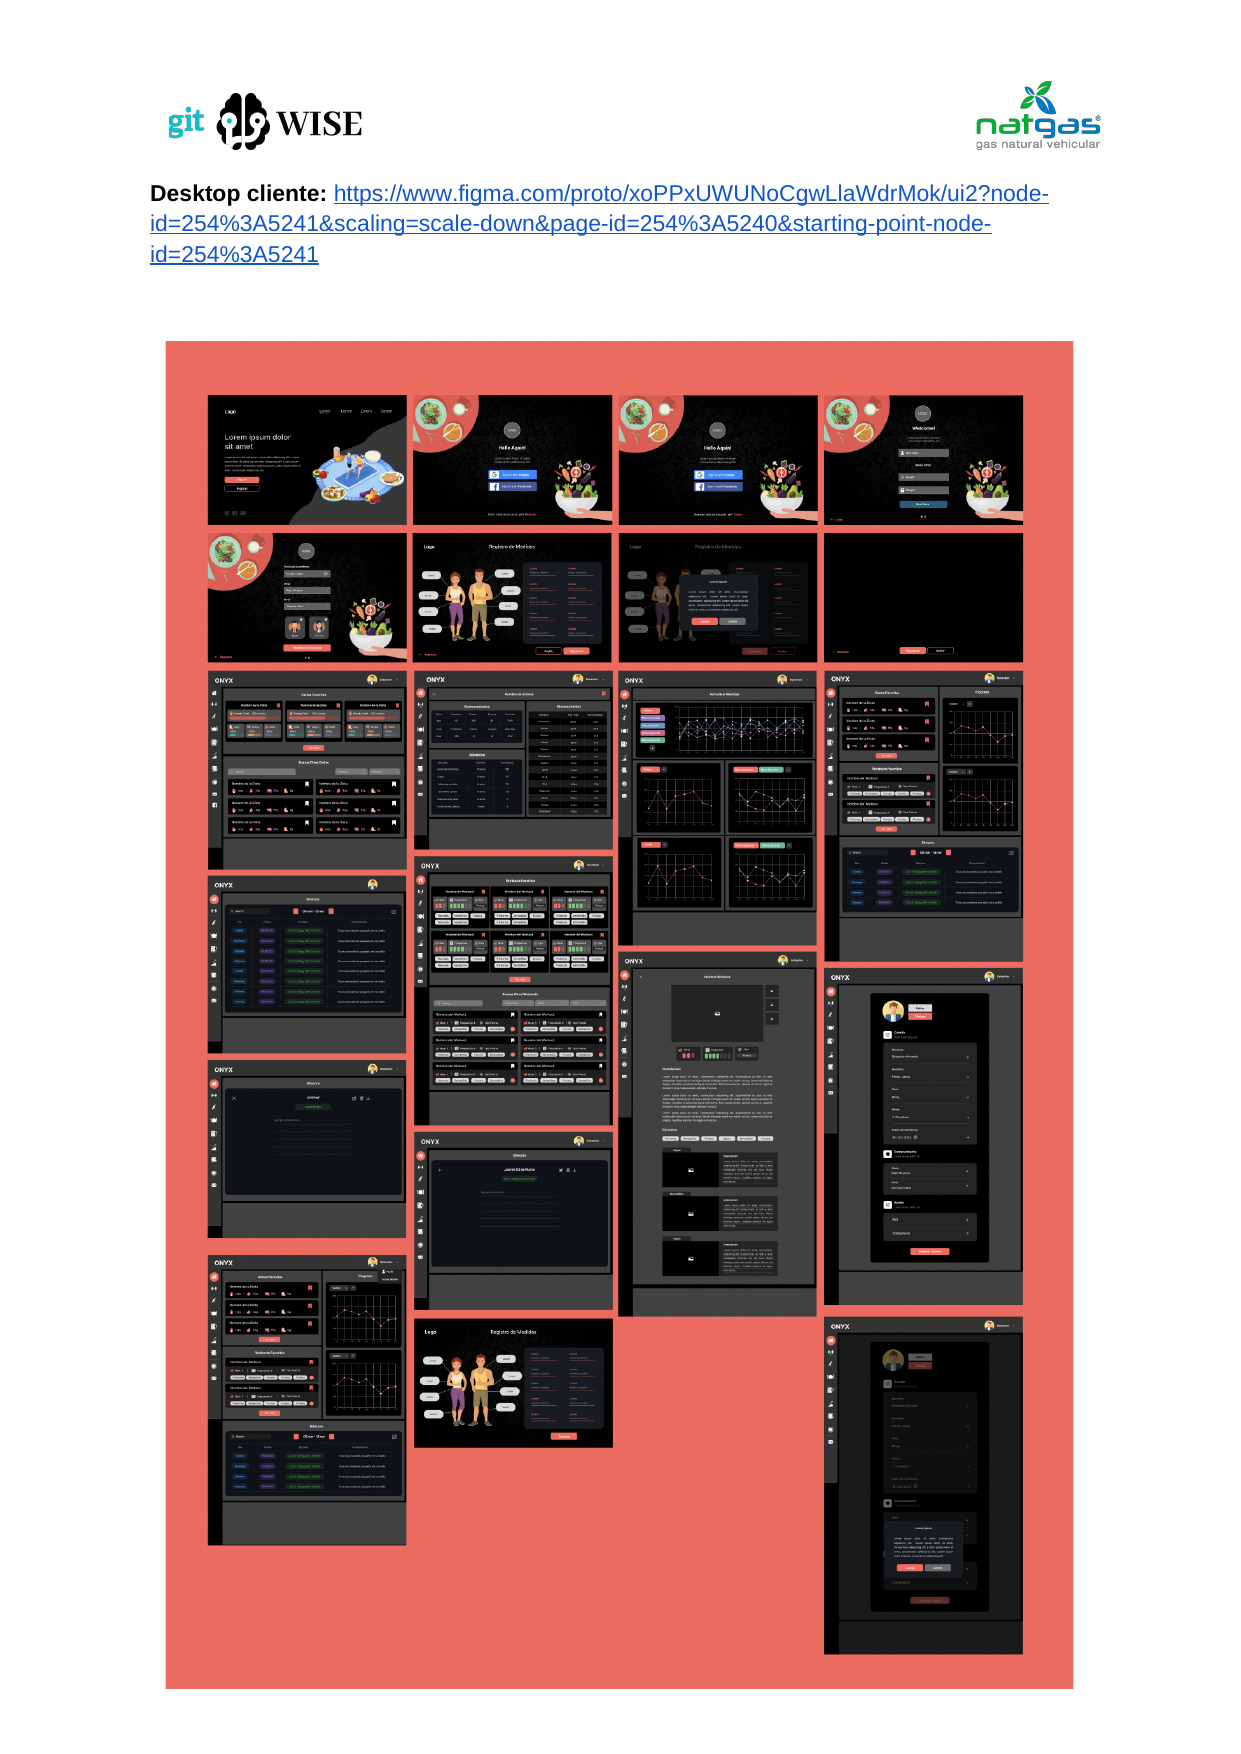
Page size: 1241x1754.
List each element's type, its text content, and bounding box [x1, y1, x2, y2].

picture [168, 93, 363, 150]
picture [976, 81, 1101, 150]
picture [165, 341, 1074, 1689]
text Desktop cliente: https://www.figma.com/proto/xoPPxUWUNoCgwLlaWdrMok/ui2?node-id=254%3A5241&scaling=scale-down&page-id=254%3A5240&starting-point-node-id=254%3A5241 [150, 180, 1090, 267]
